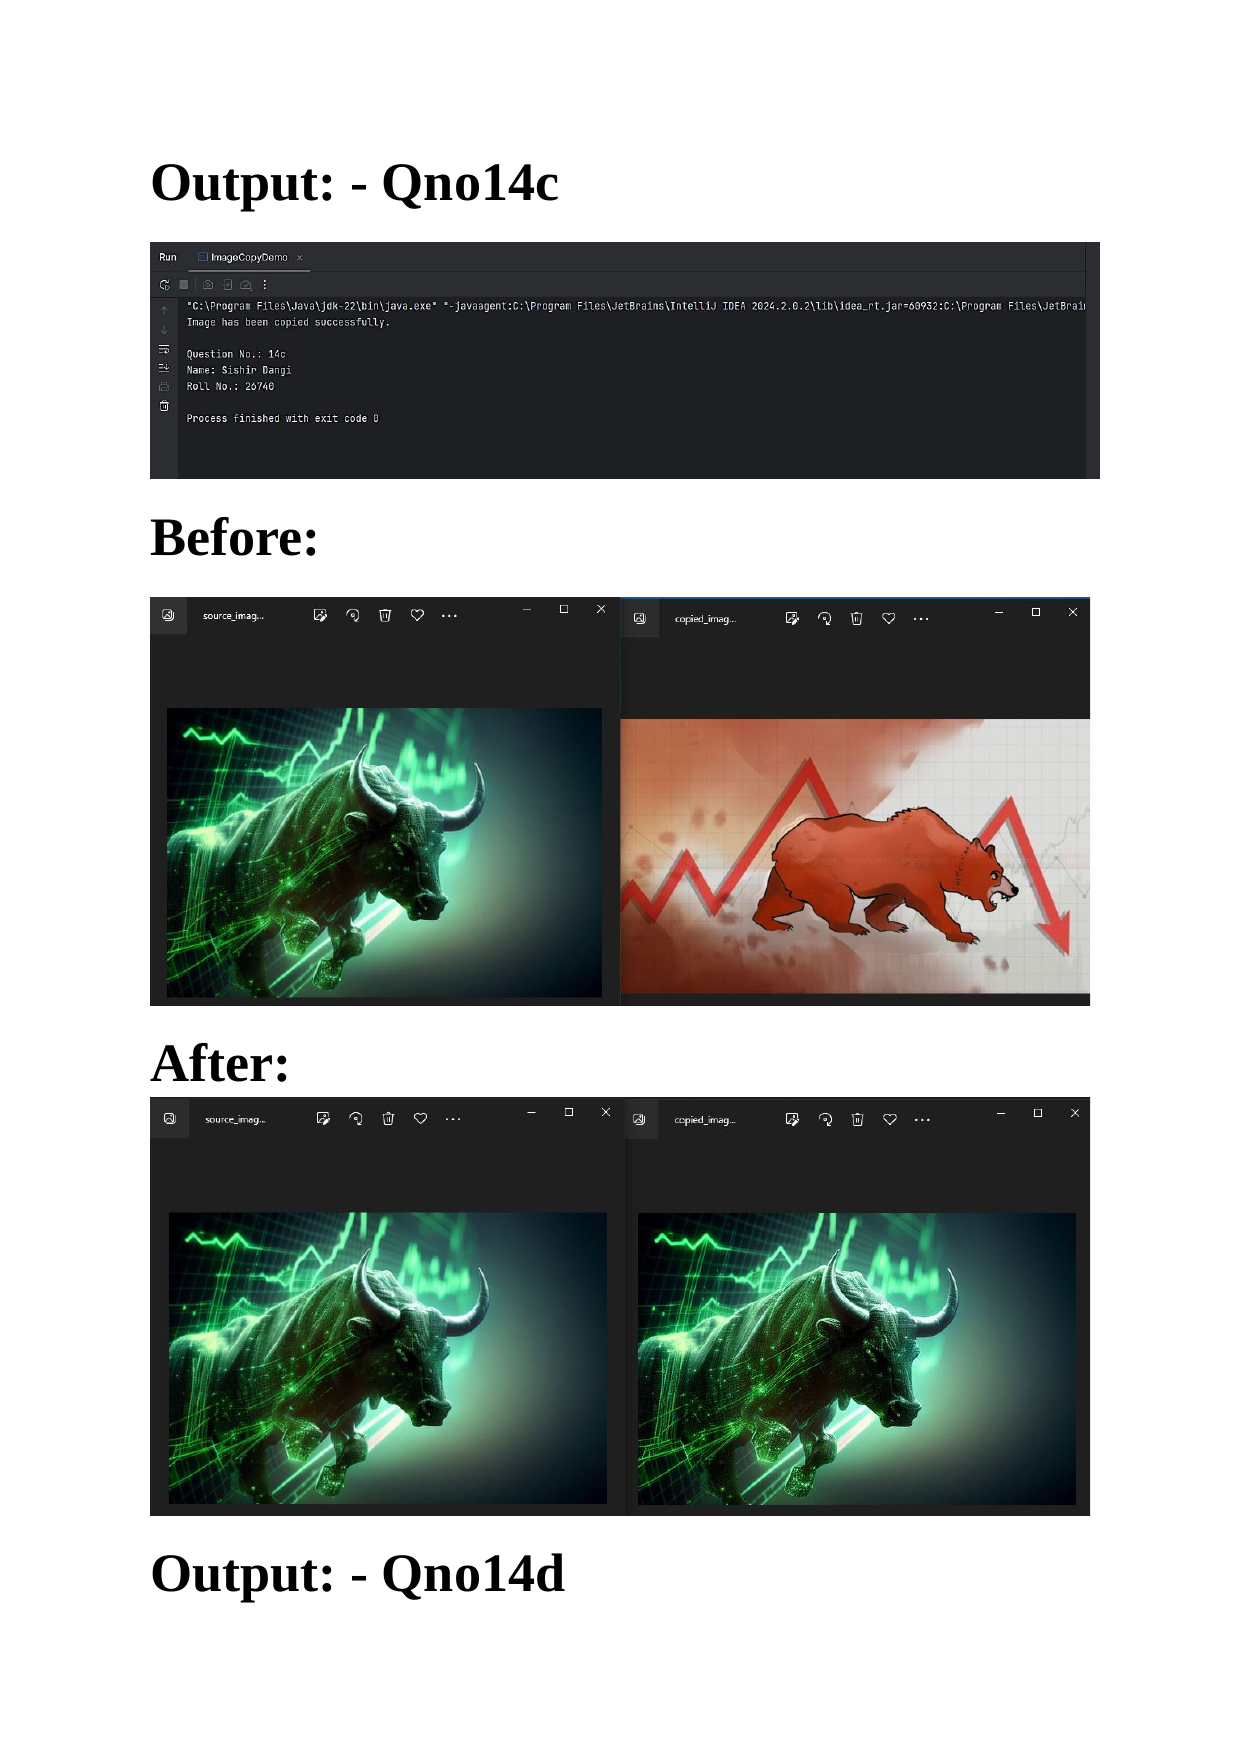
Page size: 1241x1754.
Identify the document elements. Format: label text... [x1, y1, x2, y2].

text Output: - Qno14c [150, 150, 1090, 212]
picture [150, 597, 1091, 1006]
text After: [150, 1031, 1090, 1097]
text Output: - Qno14d [150, 1540, 1090, 1603]
picture [150, 1097, 1091, 1516]
picture [150, 242, 1100, 479]
text Before: [150, 505, 1090, 567]
